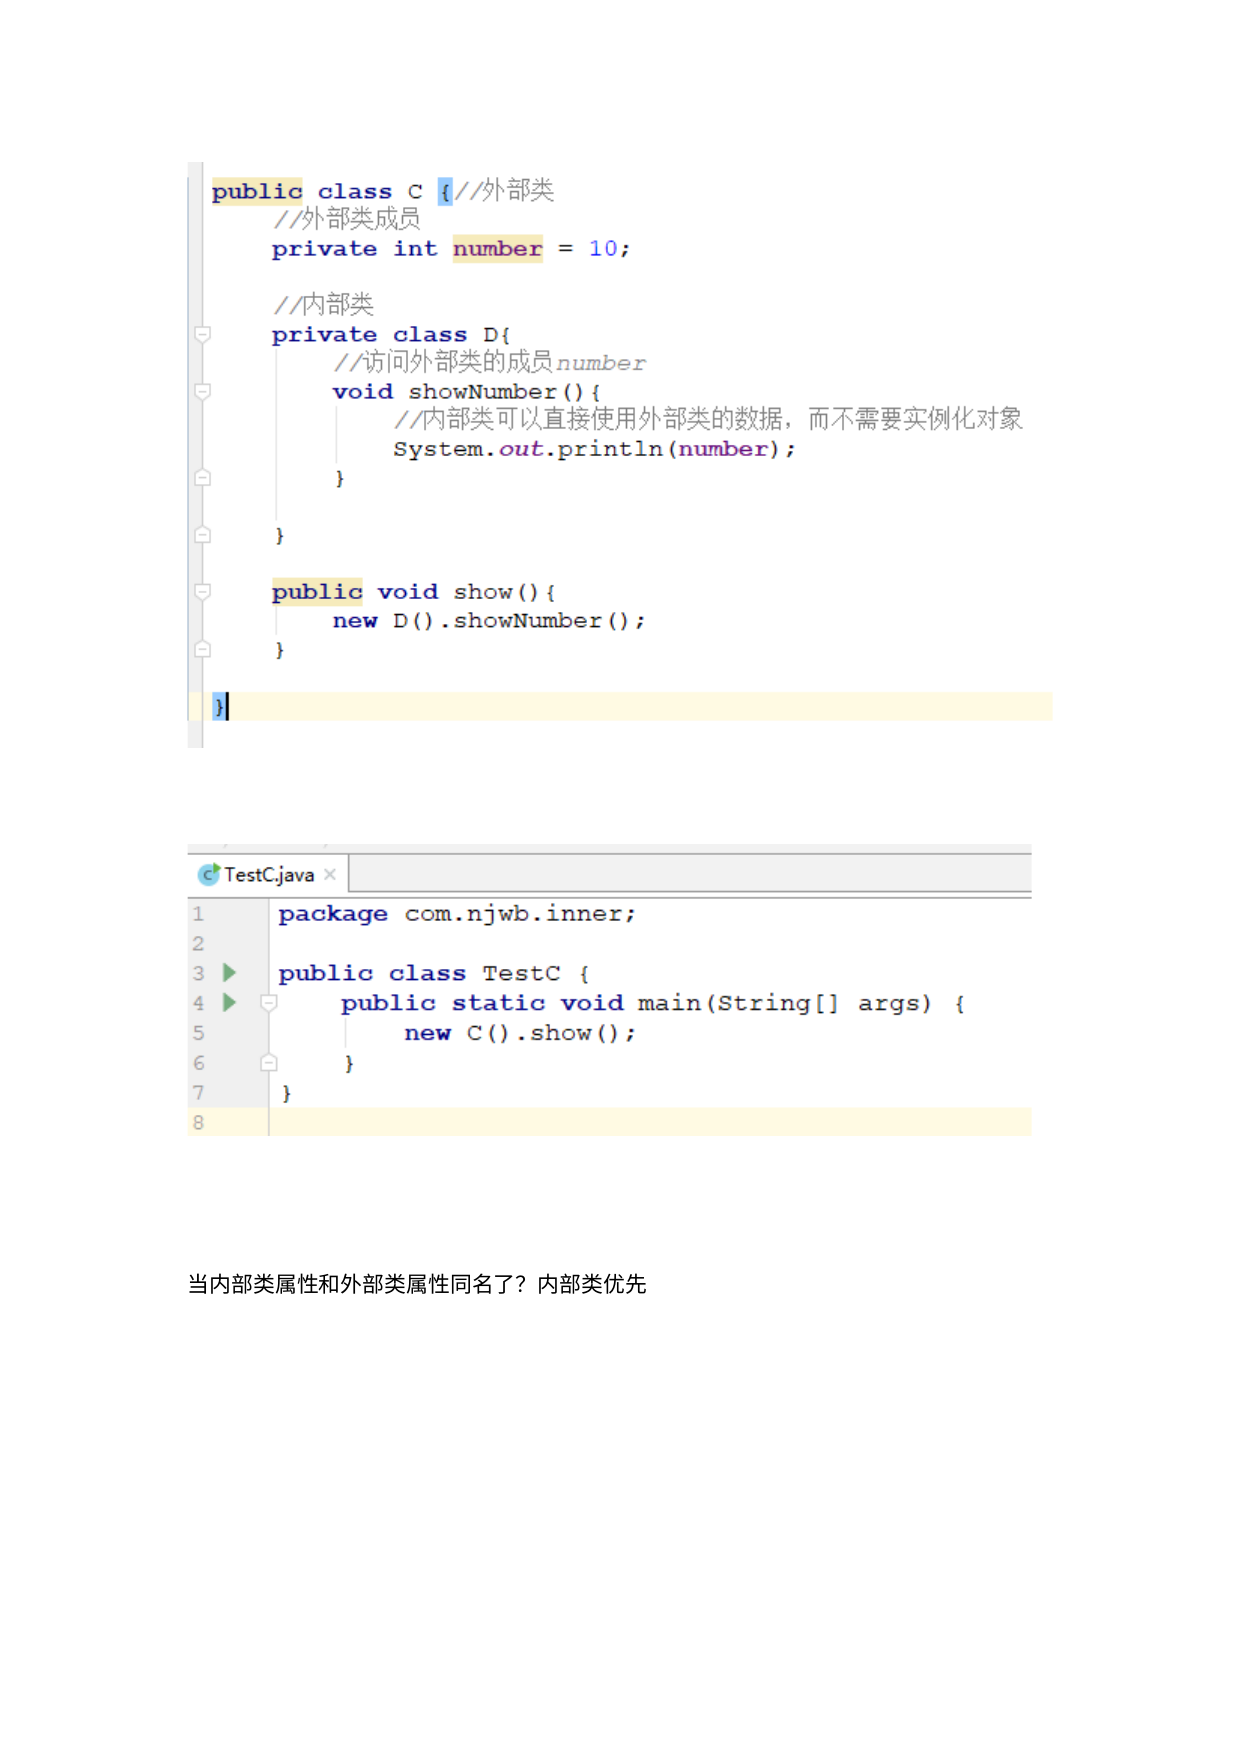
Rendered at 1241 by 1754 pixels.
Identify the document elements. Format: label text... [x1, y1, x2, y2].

text 当内部类属性和外部类属性同名了？内部类优先 [187, 1267, 1053, 1299]
picture [187, 162, 1053, 748]
picture [187, 844, 1032, 1136]
